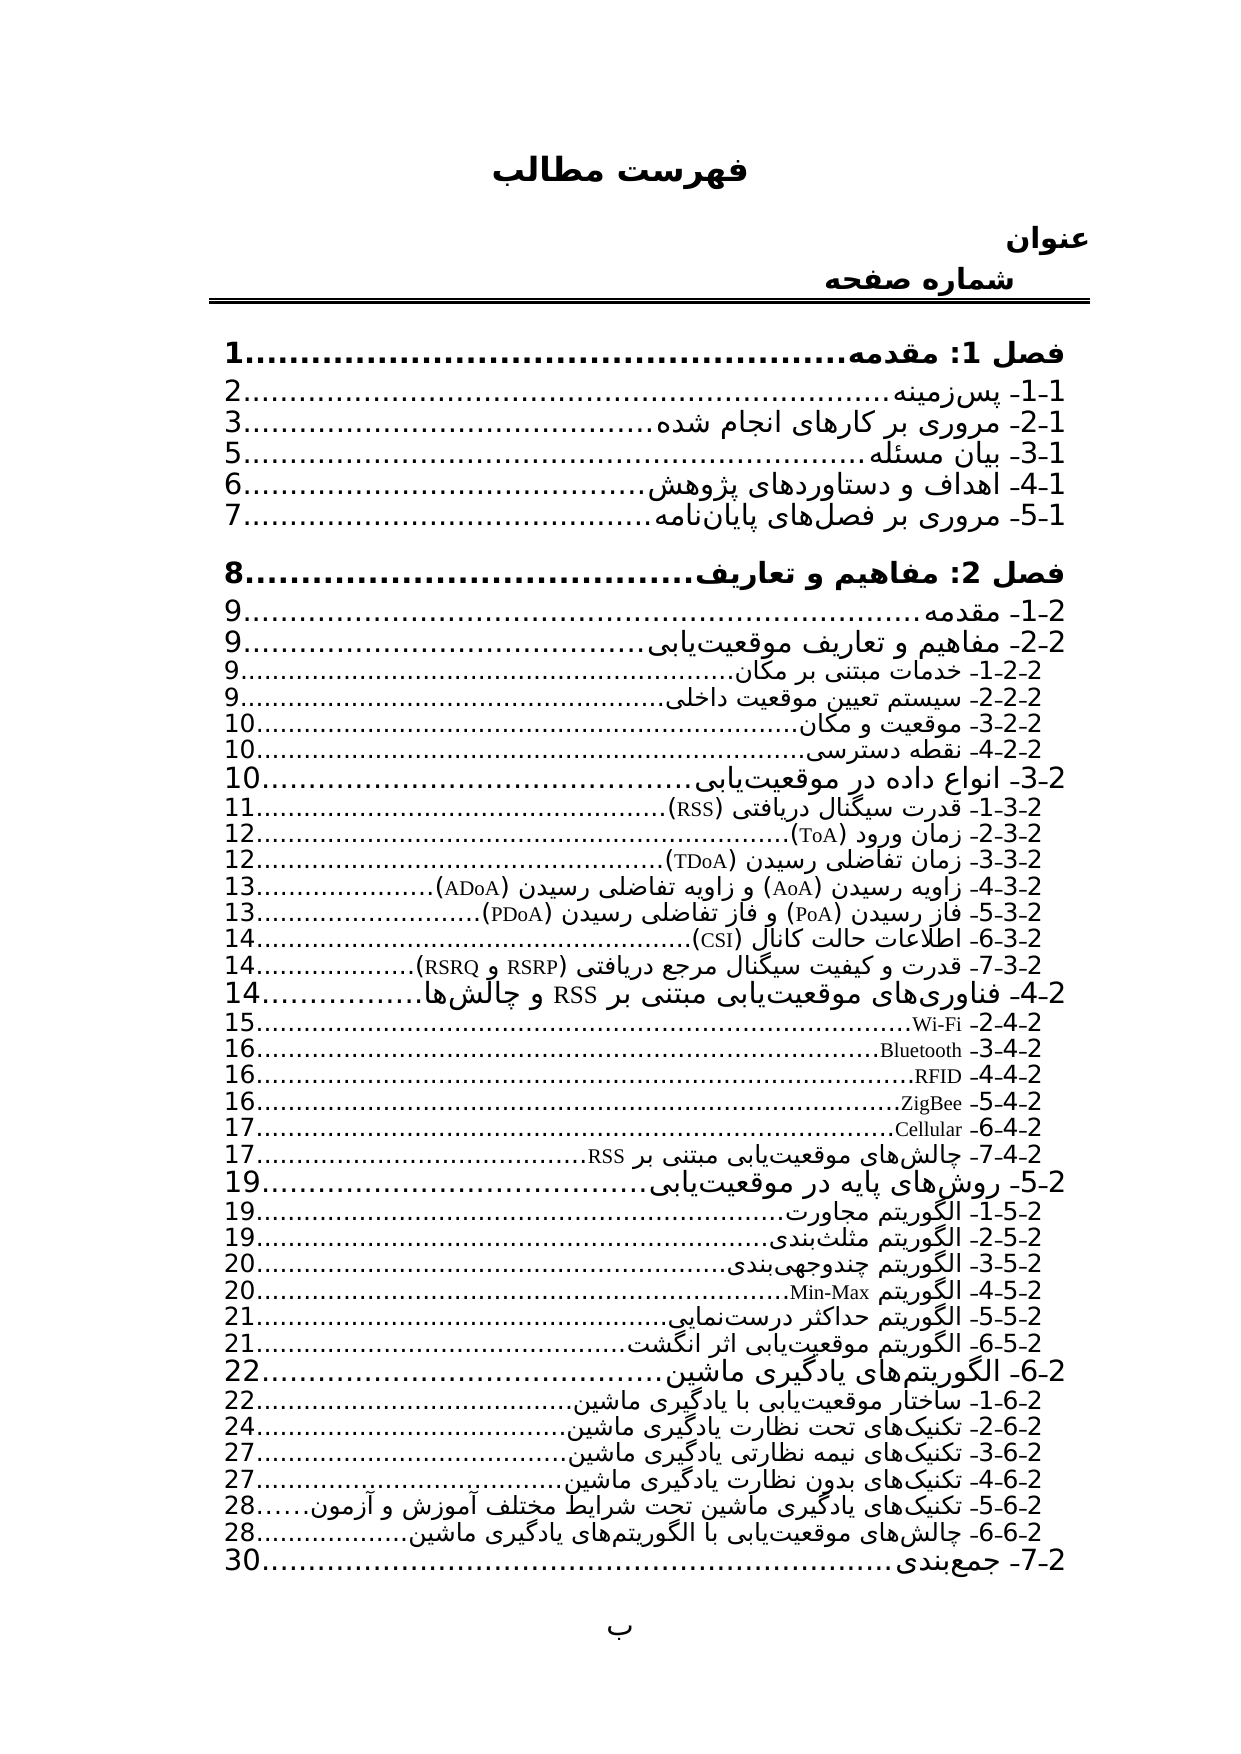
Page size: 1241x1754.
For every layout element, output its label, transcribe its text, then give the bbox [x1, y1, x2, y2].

text 2˗2˗4˗ نقطه دسترسی 10 [150, 738, 1043, 764]
text 2˗3˗6˗ اطلاعات حالت کانال (CSI) 14 [150, 927, 1043, 953]
text 2˗6˗3˗ تکنیک‌های نیمه نظارتی یادگیری ماشین 27 [150, 1441, 1043, 1467]
text 2˗3˗5˗ فاز رسیدن (PoA) و فاز تفاضلی رسیدن (PDoA) 13 [150, 900, 1043, 927]
text 2˗2˗1˗ خدمات مبتنی بر مکان 9 [150, 659, 1043, 685]
text 2˗3˗7˗ قدرت و کیفیت سیگنال مرجع دریافتی (RSRP و RSRQ) 14 [150, 953, 1043, 979]
text فهرست مطالب [150, 150, 1090, 189]
text فصل 2: مفاهیم و تعاریف 8 [150, 556, 1065, 590]
text 2˗5˗ روش‌های پایه در موقعیت‌یابی 19 [150, 1168, 1067, 1199]
text 2˗4˗5˗ ZigBee 16 [150, 1089, 1043, 1116]
text 2˗4˗2˗ Wi-Fi 15 [150, 1010, 1043, 1037]
text 2˗7˗ جمع‌بندی 30 [150, 1546, 1067, 1577]
text 2˗4˗7˗ چالش‌های موقعیت‌یابی مبتنی بر RSS 17 [150, 1142, 1043, 1168]
text 2˗6˗5˗ تکنیک‌های یادگیری ماشین تحت شرایط مختلف آموزش و آزمون 28 [150, 1493, 1043, 1520]
text 2˗2˗2˗ سیستم تعیین موقعیت داخلی 9 [150, 685, 1043, 711]
text 2˗4˗4˗ RFID 16 [150, 1063, 1043, 1089]
text 1˗4˗ اهداف و دستاوردهای پژوهش 6 [150, 469, 1067, 500]
text 2˗6˗1˗ ساختار موقعیت‌یابی با یادگیری ماشین 22 [150, 1388, 1043, 1414]
text 2˗3˗1˗ قدرت سیگنال دریافتی (RSS) 11 [150, 795, 1043, 821]
text 2˗2˗3˗ موقعیت و مکان 10 [150, 711, 1043, 738]
text 1˗5˗ مروری بر فصل‌های پایان‌نامه 7 [150, 500, 1067, 531]
text 2˗3˗4˗ زاویه رسیدن (AoA) و زاویه تفاضلی رسیدن (ADoA) 13 [150, 874, 1043, 900]
text 2˗3˗ انواع داده در موقعیت‌یابی 10 [150, 764, 1067, 795]
text 2˗6˗ الگوریتم‌های یادگیری ماشین 22 [150, 1357, 1067, 1388]
text 2˗5˗5˗ الگوریتم حداکثر درست‌نمایی 21 [150, 1304, 1043, 1331]
text 2˗5˗3˗ الگوریتم چندوجهی‌بندی‌ 20 [150, 1252, 1043, 1278]
text 1˗3˗ بیان مسئله 5 [150, 439, 1067, 469]
text 2˗6˗2˗ تکنیک‌های تحت نظارت یادگیری ماشین 24 [150, 1414, 1043, 1441]
text 2˗3˗2˗ زمان ورود (ToA) 12 [150, 821, 1043, 848]
text 1˗1˗ پس‌زمینه 2 [150, 377, 1067, 408]
text عنوان شماره صفحه [209, 222, 1090, 298]
text 2˗2˗ مفاهیم و تعاریف موقعیت‌یابی 9 [150, 628, 1067, 659]
text 2˗5˗4˗ الگوریتم Min-Max 20 [150, 1278, 1043, 1304]
text 2˗4˗6˗ Cellular 17 [150, 1116, 1043, 1142]
text 2˗6˗4˗ تکنیک‌های بدون نظارت یادگیری ماشین 27 [150, 1467, 1043, 1493]
text 1˗2˗ مروری بر کارهای انجام شده 3 [150, 408, 1067, 439]
text 2˗4˗3˗ Bluetooth 16 [150, 1037, 1043, 1063]
text 2˗5˗6˗ الگوریتم موقعیت‌یابی اثر انگشت 21 [150, 1331, 1043, 1357]
text 2˗4˗ فناوری‌های موقعیت‌یابی مبتنی بر RSS و چالش‌ها 14 [150, 979, 1067, 1010]
text 2˗1˗ مقدمه 9 [150, 597, 1067, 628]
text 2˗5˗1˗ الگوریتم مجاورت 19 [150, 1199, 1043, 1226]
text 2˗3˗3˗ زمان تفاضلی رسیدن (TDoA) 12 [150, 848, 1043, 874]
text 2˗5˗2˗ الگوریتم مثلث‌بندی 19 [150, 1226, 1043, 1252]
text 2˗6˗6˗ چالش‌های موقعیت‌یابی با الگوریتم‌های یادگیری ماشین 28 [150, 1520, 1043, 1546]
text فصل 1: مقدمه 1 [150, 336, 1065, 370]
